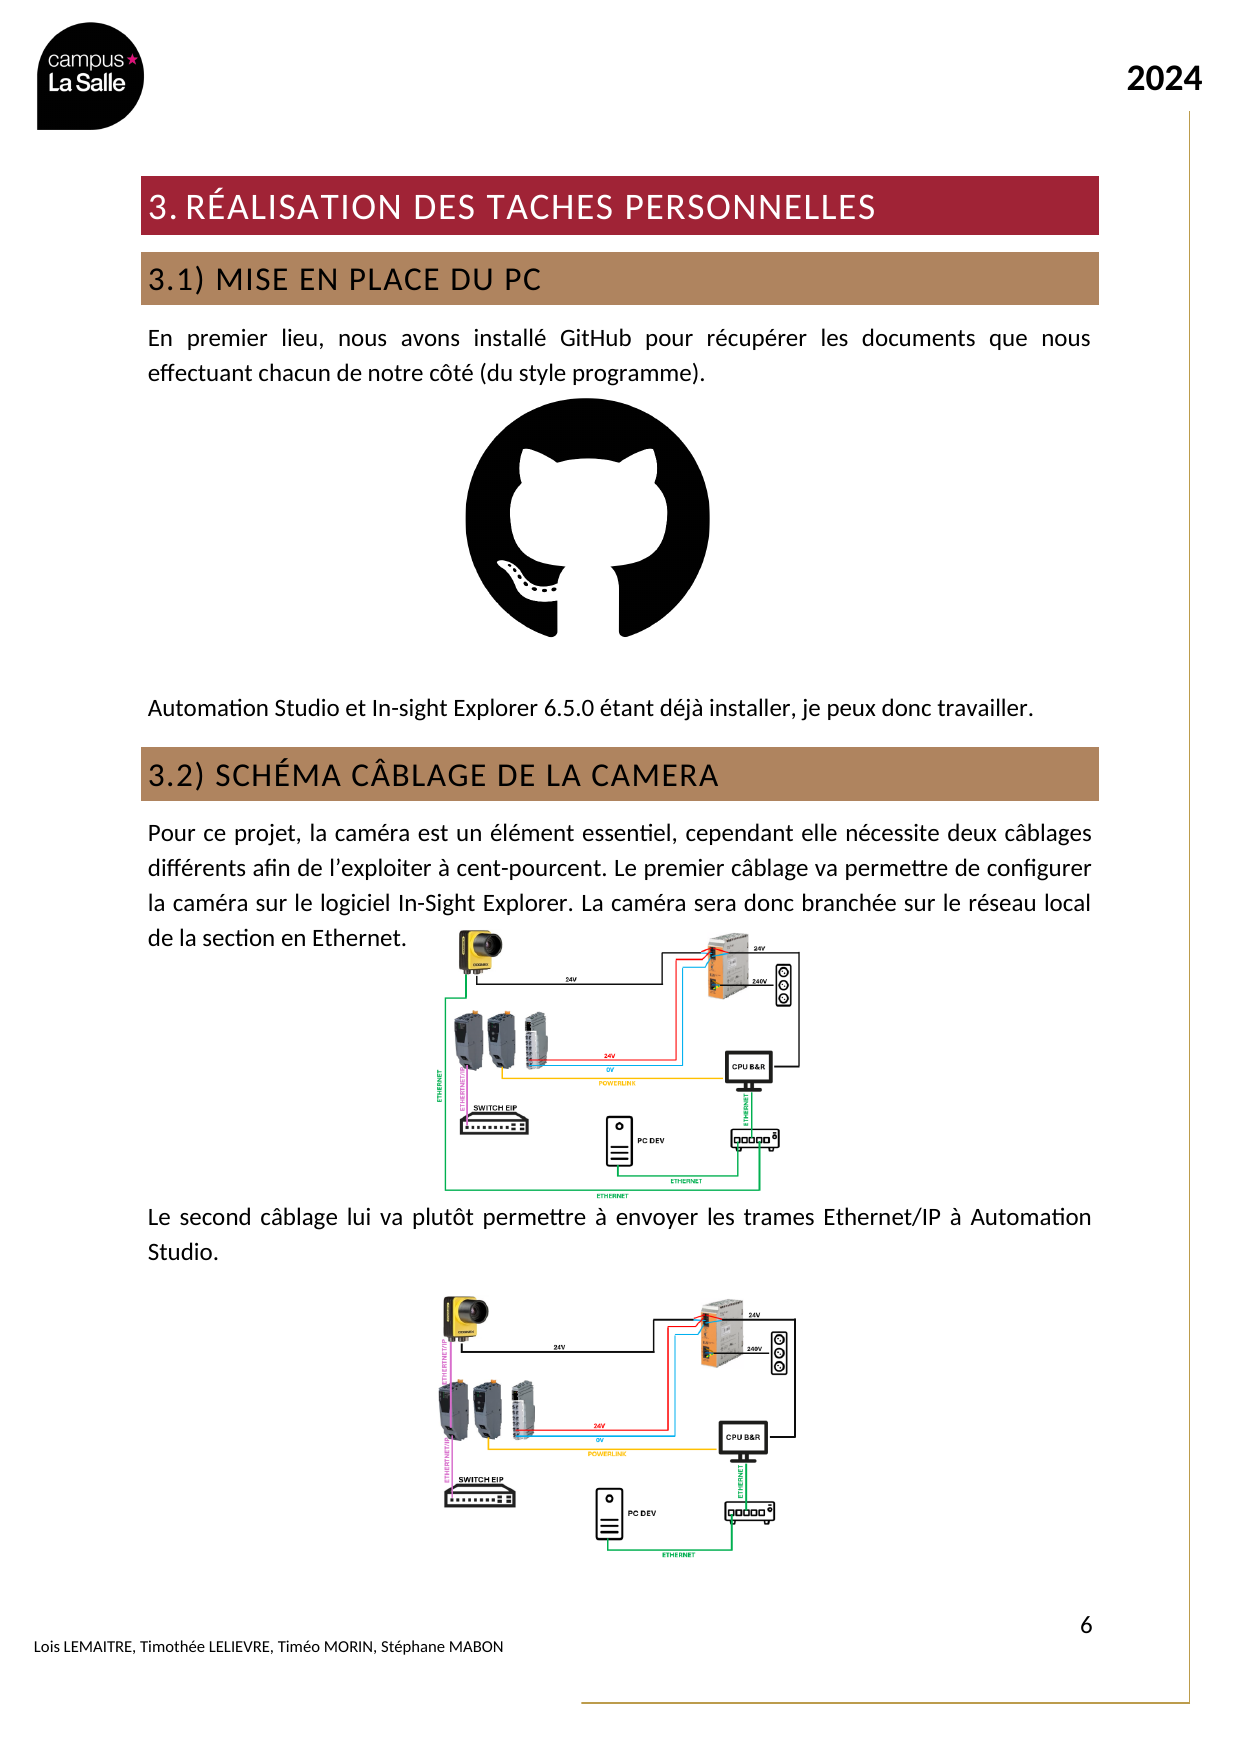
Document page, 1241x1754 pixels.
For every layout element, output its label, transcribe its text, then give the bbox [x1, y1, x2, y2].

picture [31, 18, 149, 135]
text Automation Studio et In-sight Explorer 6.5.0 étant déjà installer, je peux donc travailler. [148, 692, 1093, 722]
text En premier lieu, nous avons installé GitHub pour récupérer les documents que nous effectuant chacun de notre côté (du style programme). [148, 322, 1093, 387]
subtitle 3.1) Mise en place du PC [148, 258, 1093, 299]
text Pour ce projet, la caméra est un élément essentiel, cependant elle nécessite deux câblages différents afin de l’exploiter à cent-pourcent. Le premier câblage va permettre de configurer la caméra sur le logiciel In-Sight Explorer. La caméra sera donc branchée sur le réseau local de la section en Ethernet. [148, 817, 1093, 953]
subtitle 3.2) Schéma câblage de la camera [148, 754, 1093, 794]
picture [465, 394, 710, 647]
picture [433, 953, 812, 1201]
picture [436, 1293, 805, 1570]
subtitle réalisation des Taches Personnelles [148, 183, 1093, 228]
text Le second câblage lui va plutôt permettre à envoyer les trames Ethernet/IP à Automation Studio. [148, 1201, 1093, 1267]
